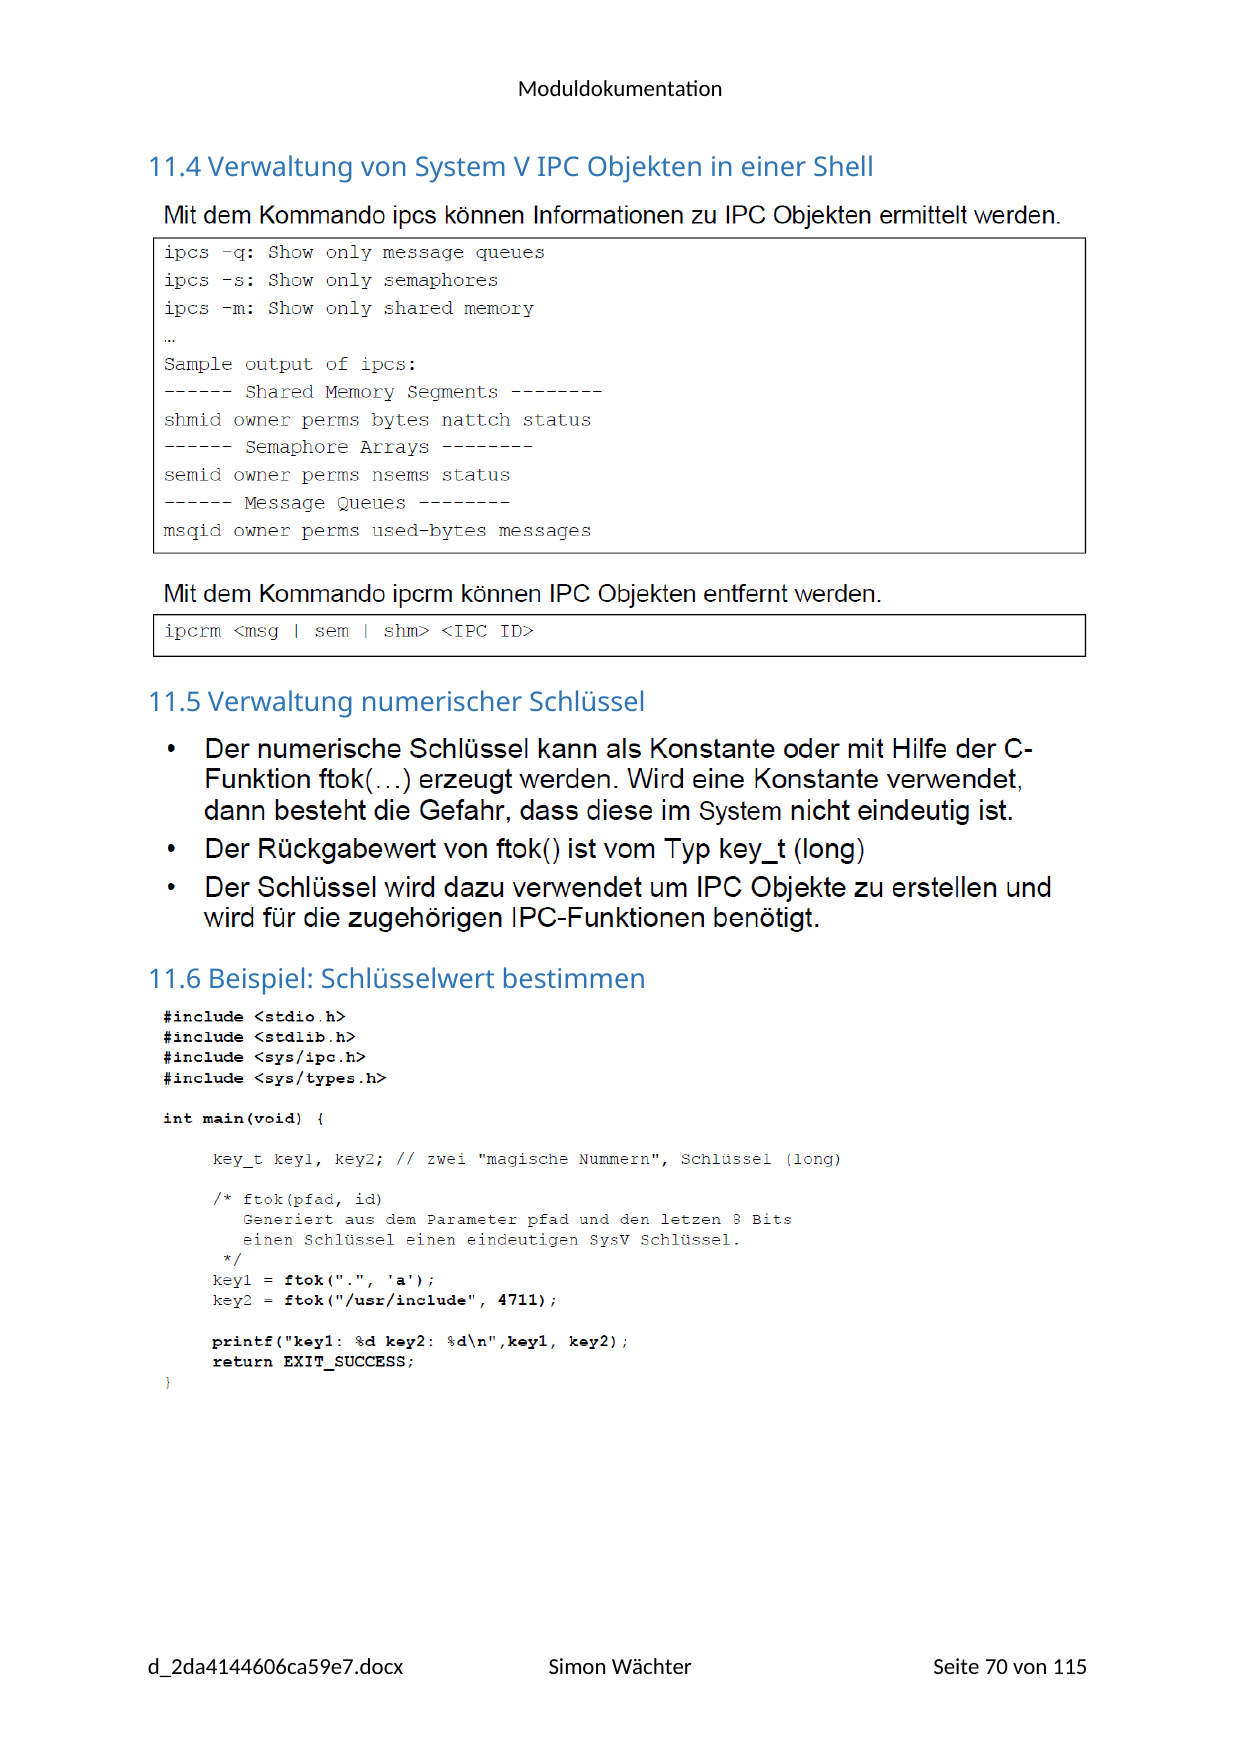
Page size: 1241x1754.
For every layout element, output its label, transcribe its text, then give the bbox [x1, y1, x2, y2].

subtitle Beispiel: Schlüsselwert bestimmen [148, 960, 1093, 997]
subtitle Verwaltung von System V IPC Objekten in einer Shell [148, 148, 1093, 184]
picture [147, 999, 1093, 1400]
picture [147, 187, 1093, 664]
subtitle Verwaltung numerischer Schlüssel [148, 682, 1093, 719]
picture [147, 722, 1093, 942]
